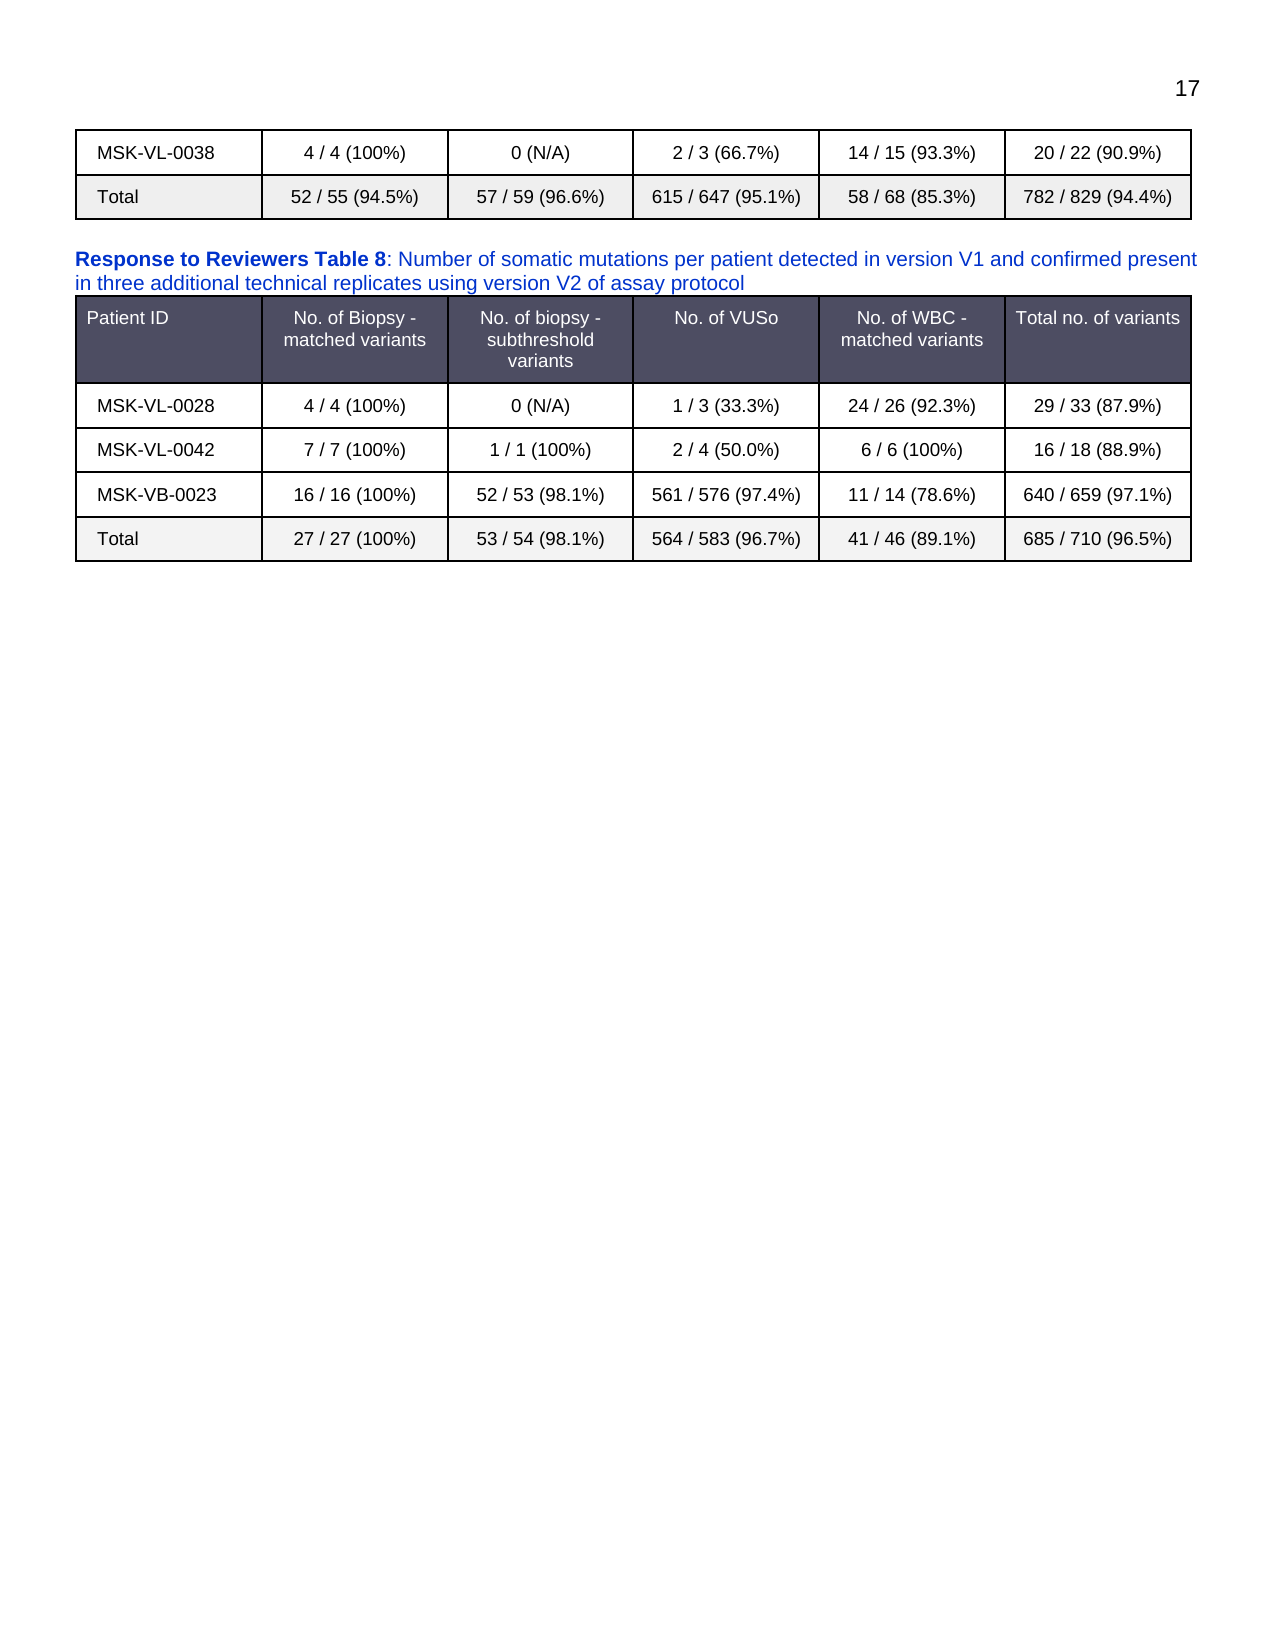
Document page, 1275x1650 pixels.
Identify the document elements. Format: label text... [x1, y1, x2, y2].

table_header Total no. of variants [1006, 297, 1190, 382]
table_cell 27 / 27 (100%) [263, 518, 447, 560]
table_header No. of VUSo [634, 297, 818, 382]
table_cell 4 / 4 (100%) [263, 384, 447, 427]
table_cell 7 / 7 (100%) [263, 429, 447, 471]
table_cell 52 / 53 (98.1%) [449, 473, 632, 516]
table_cell MSK-VB-0023 [77, 473, 261, 516]
table_cell 41 / 46 (89.1%) [820, 518, 1004, 560]
table_cell 53 / 54 (98.1%) [449, 518, 632, 560]
table_cell 561 / 576 (97.4%) [634, 473, 818, 516]
table_cell 2 / 3 (66.7%) [634, 131, 818, 174]
table_cell 52 / 55 (94.5%) [263, 176, 447, 218]
table_cell Total [77, 518, 261, 560]
table_header No. of biopsy -subthreshold variants [449, 297, 632, 382]
table_cell MSK-VL-0028 [77, 384, 261, 427]
table_cell 640 / 659 (97.1%) [1006, 473, 1190, 516]
table_cell 4 / 4 (100%) [263, 131, 447, 174]
table_cell 29 / 33 (87.9%) [1006, 384, 1190, 427]
table_cell 16 / 18 (88.9%) [1006, 429, 1190, 471]
text Response to Reviewers Table 8: Number of somatic mutations per patient detected in version V1 and confirmed present in three additional technical replicates using version V2 of assay protocol [75, 247, 1200, 295]
table_cell 1 / 1 (100%) [449, 429, 632, 471]
table_cell MSK-VL-0042 [77, 429, 261, 471]
table_cell 11 / 14 (78.6%) [820, 473, 1004, 516]
table_cell 2 / 4 (50.0%) [634, 429, 818, 471]
table_header No. of WBC -matched variants [820, 297, 1004, 382]
table_cell 24 / 26 (92.3%) [820, 384, 1004, 427]
table_cell 20 / 22 (90.9%) [1006, 131, 1190, 174]
table_cell 14 / 15 (93.3%) [820, 131, 1004, 174]
table_cell 0 (N/A) [449, 384, 632, 427]
table_cell 564 / 583 (96.7%) [634, 518, 818, 560]
table_cell 16 / 16 (100%) [263, 473, 447, 516]
table_cell MSK-VL-0038 [77, 131, 261, 174]
table_header Patient ID [77, 297, 261, 382]
table_header No. of Biopsy -matched variants [263, 297, 447, 382]
table_cell 57 / 59 (96.6%) [449, 176, 632, 218]
table_cell 0 (N/A) [449, 131, 632, 174]
table_cell 615 / 647 (95.1%) [634, 176, 818, 218]
table_cell 685 / 710 (96.5%) [1006, 518, 1190, 560]
table_cell Total [77, 176, 261, 218]
table_cell 6 / 6 (100%) [820, 429, 1004, 471]
table_cell 58 / 68 (85.3%) [820, 176, 1004, 218]
table_cell 782 / 829 (94.4%) [1006, 176, 1190, 218]
table_cell 1 / 3 (33.3%) [634, 384, 818, 427]
